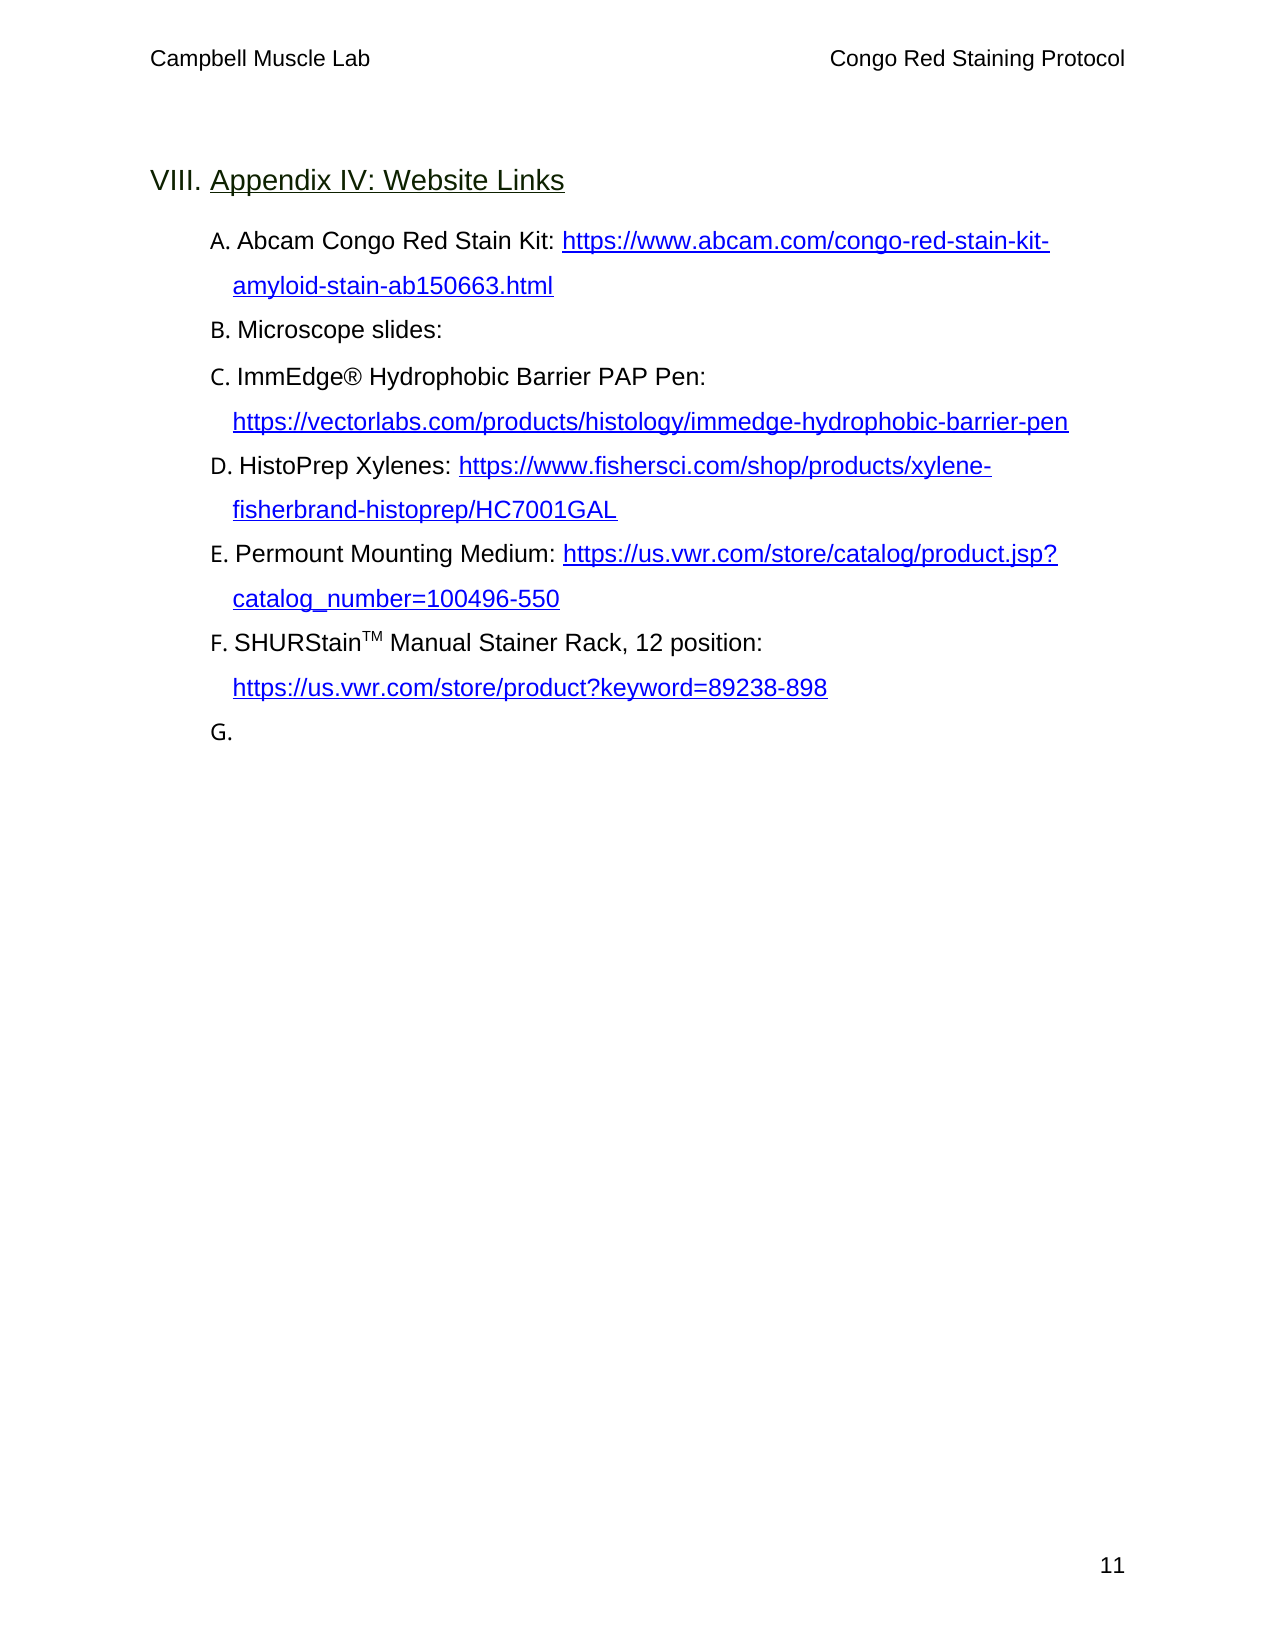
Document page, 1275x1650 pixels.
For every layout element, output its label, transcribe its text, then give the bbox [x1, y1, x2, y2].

text Permount Mounting Medium: https://us.vwr.com/store/catalog/product.jsp?catalog_number=100496-550 [210, 538, 1125, 613]
subtitle Appendix IV: Website Links [150, 162, 1125, 196]
text SHURStainTM Manual Stainer Rack, 12 position: https://us.vwr.com/store/product?keyword=89238-898 [210, 627, 1125, 702]
text HistoPrep Xylenes: https://www.fishersci.com/shop/products/xylene-fisherbrand-histoprep/HC7001GAL [210, 450, 1125, 524]
text Abcam Congo Red Stain Kit: https://www.abcam.com/congo-red-stain-kit-amyloid-stain-ab150663.html [210, 225, 1125, 300]
text ImmEdge® Hydrophobic Barrier PAP Pen: https://vectorlabs.com/products/histology/immedge-hydrophobic-barrier-pen [210, 361, 1125, 435]
text Microscope slides: [210, 314, 1125, 345]
